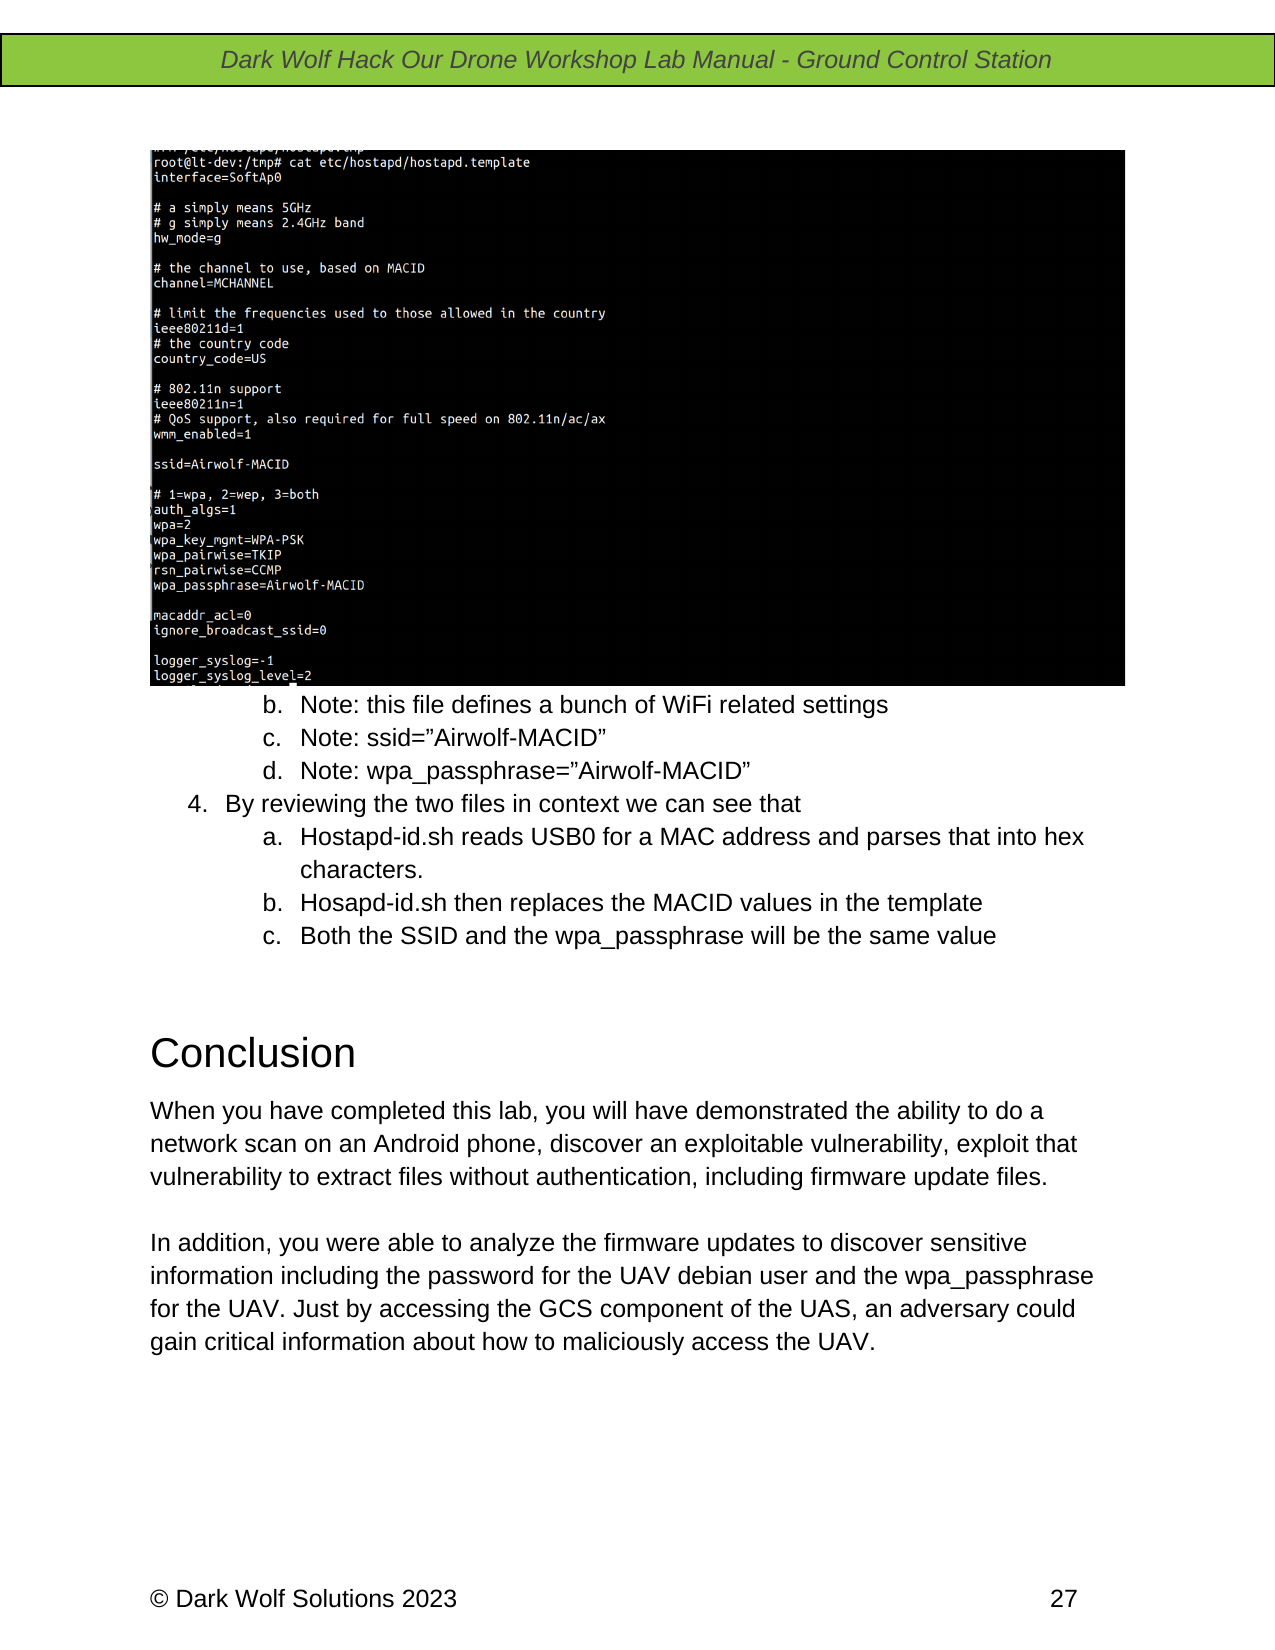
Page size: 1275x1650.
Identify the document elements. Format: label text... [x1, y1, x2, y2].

list Hostapd-id.sh reads USB0 for a MAC address and parses that into hex characters. [262, 822, 1125, 883]
list Note: wpa_passphrase=”Airwolf-MACID” [262, 756, 1125, 784]
subtitle Conclusion [150, 1028, 1125, 1076]
text When you have completed this lab, you will have demonstrated the ability to do a network scan on an Android phone, discover an exploitable vulnerability, exploit that vulnerability to extract files without authentication, including firmware update files. [150, 1096, 1125, 1191]
list Note: ssid=”Airwolf-MACID” [262, 723, 1125, 751]
list Both the SSID and the wpa_passphrase will be the same value [262, 921, 1125, 949]
list Note: this file defines a bunch of WiFi related settings [262, 690, 1125, 718]
picture [150, 150, 1125, 686]
text In addition, you were able to analyze the firmware updates to discover sensitive information including the password for the UAV debian user and the wpa_passphrase for the UAV. Just by accessing the GCS component of the UAS, an adversary could gain critical information about how to maliciously access the UAV. [150, 1228, 1125, 1356]
list Hosapd-id.sh then replaces the MACID values in the template [262, 888, 1125, 917]
list By reviewing the two files in context we can see that [187, 789, 1125, 817]
